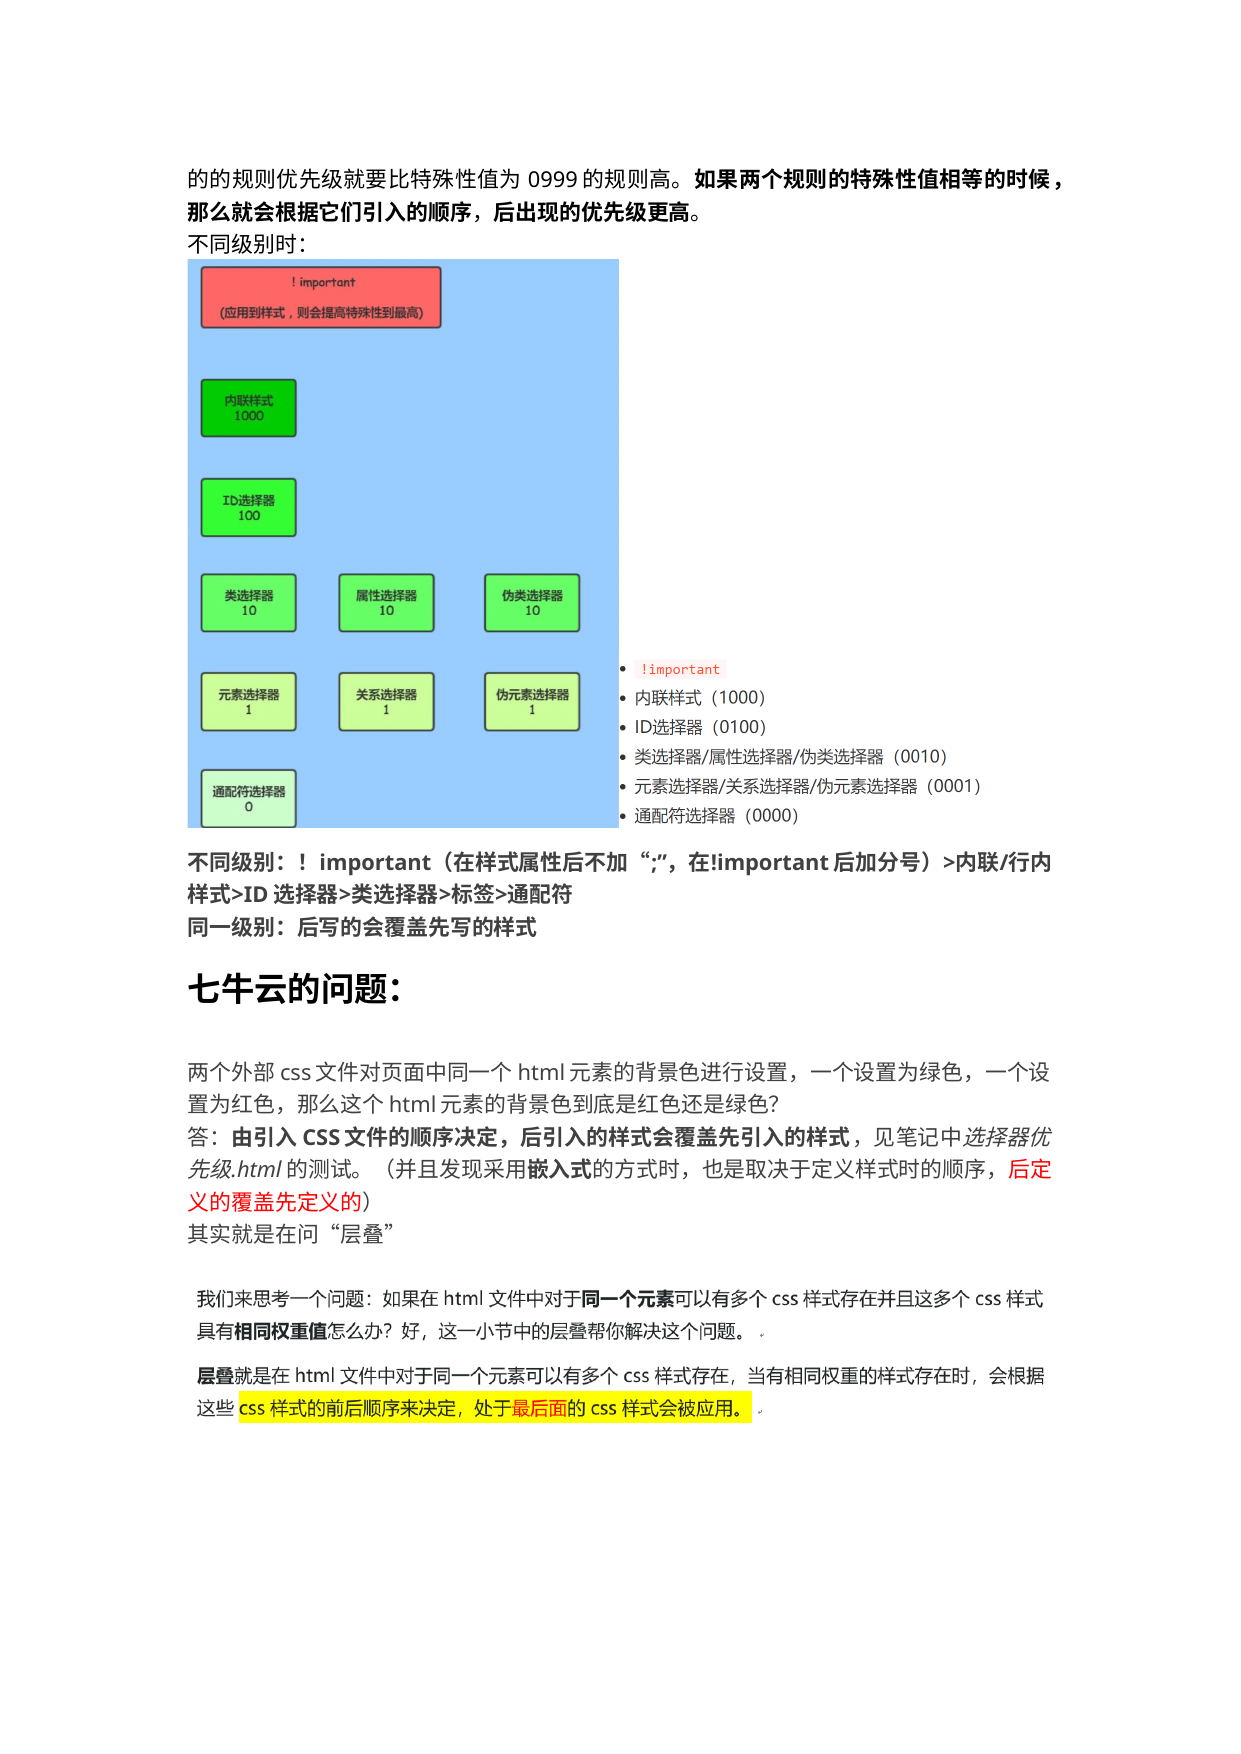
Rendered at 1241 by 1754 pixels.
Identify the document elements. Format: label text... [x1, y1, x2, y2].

subtitle 七牛云的问题： [187, 954, 1053, 1019]
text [187, 162, 1053, 227]
picture [187, 259, 992, 828]
text 不同级别：！important（在样式属性后不加“;”，在!important后加分号）>内联/行内样式>ID选择器>类选择器>标签>通配符 [187, 844, 1053, 909]
text 同一级别：后写的会覆盖先写的样式 [187, 909, 1053, 942]
text 不同级别时： [187, 227, 1053, 259]
picture [187, 1282, 1053, 1427]
text 其实就是在问“层叠” [187, 1217, 1053, 1249]
text 答：由引入CSS文件的顺序决定，后引入的样式会覆盖先引入的样式，见笔记中选择器优先级.html的测试。（并且发现采用嵌入式的方式时，也是取决于定义样式时的顺序，后定义的覆盖先定义的） [187, 1119, 1053, 1217]
text 两个外部css文件对页面中同一个html元素的背景色进行设置，一个设置为绿色，一个设置为红色，那么这个html元素的背景色到底是红色还是绿色？ [187, 1054, 1053, 1119]
